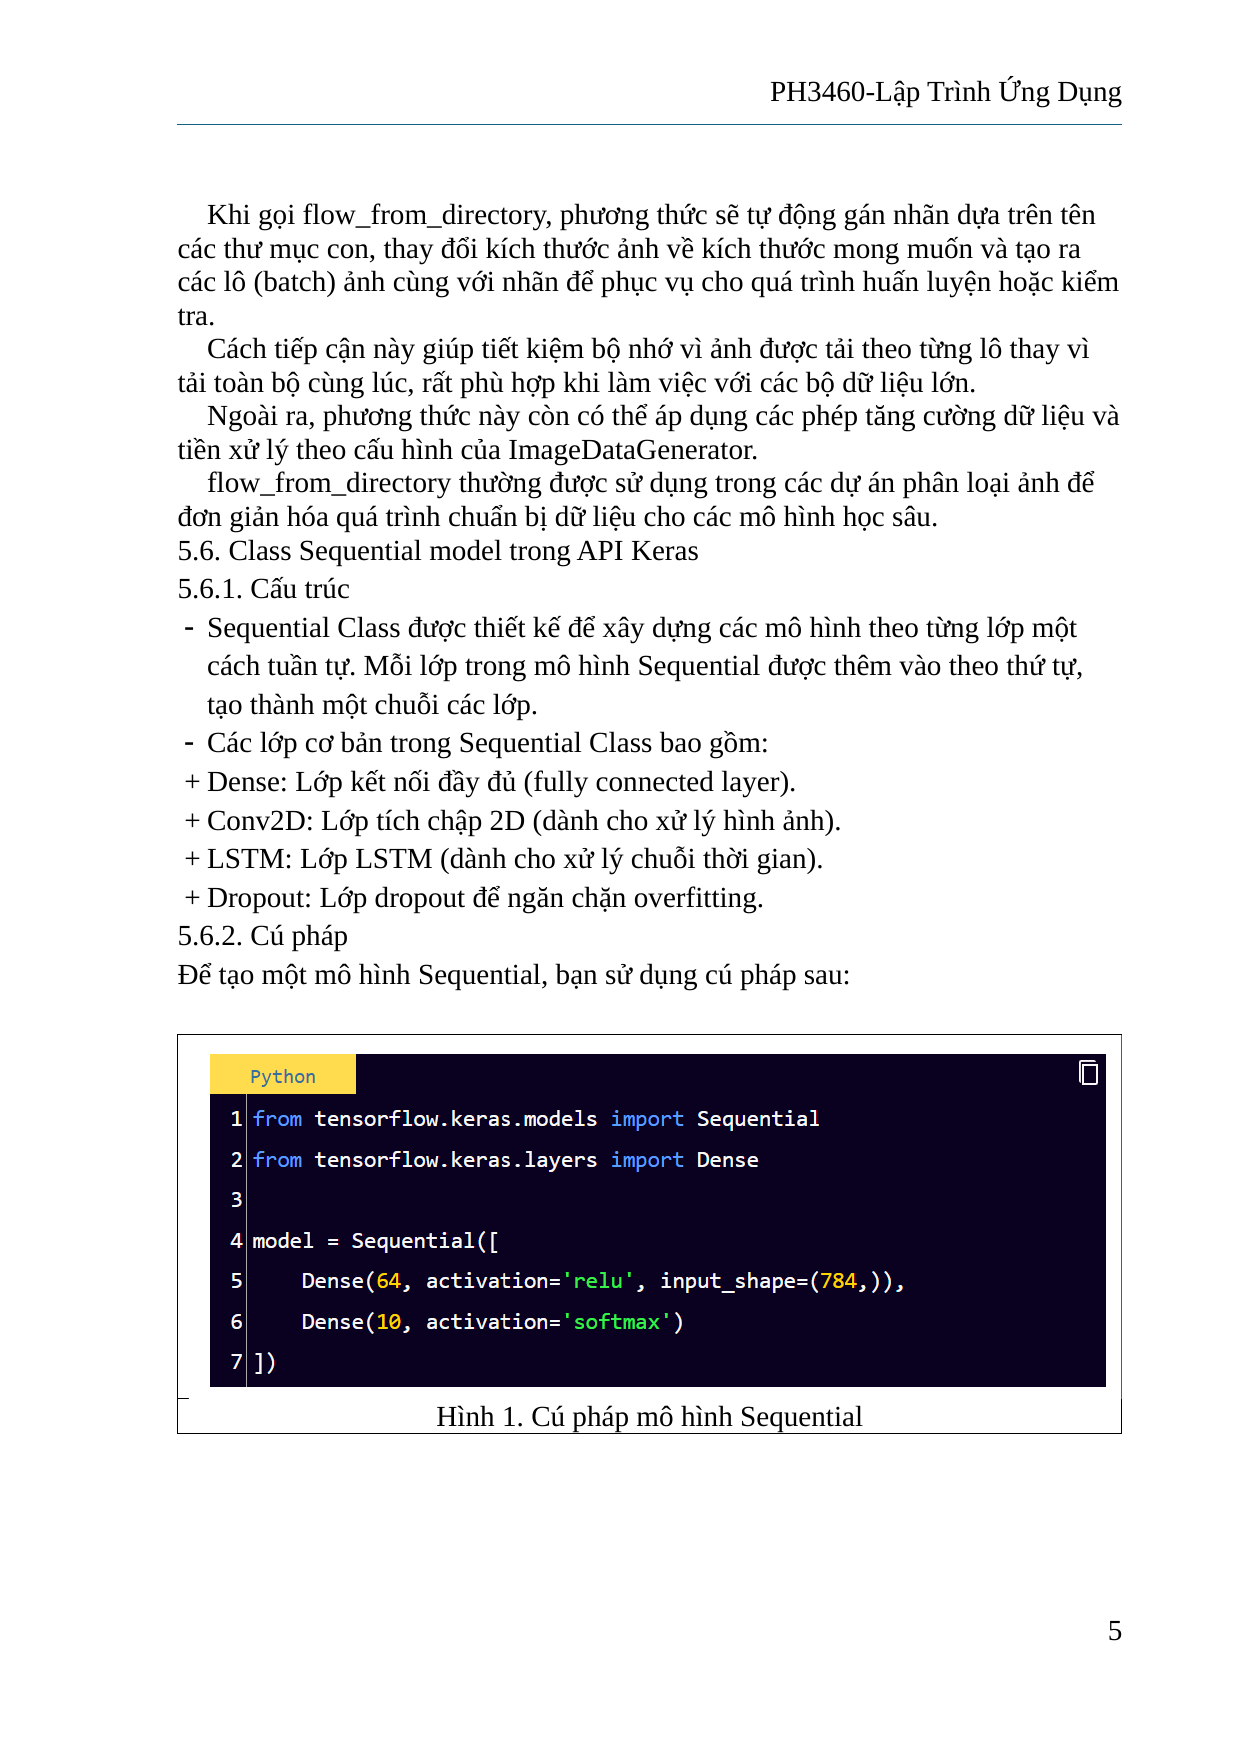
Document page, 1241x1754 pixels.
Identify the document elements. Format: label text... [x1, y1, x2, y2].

list Dropout: Lớp dropout để ngăn chặn overfitting. [184, 880, 1122, 913]
picture [188, 1035, 1122, 1399]
text Khi gọi flow_from_directory, phương thức sẽ tự động gán nhãn dựa trên tên các thư mục con, thay đổi kích thước ảnh về kích thước mong muốn và tạo ra các lô (batch) ảnh cùng với nhãn để phục vụ cho quá trình huấn luyện hoặc kiểm tra. [177, 197, 1122, 331]
list Dense: Lớp kết nối đầy đủ (fully connected layer). [184, 764, 1122, 798]
text Ngoài ra, phương thức này còn có thể áp dụng các phép tăng cường dữ liệu và tiền xử lý theo cấu hình của ImageDataGenerator. [177, 398, 1122, 466]
list Các lớp cơ bản trong Sequential Class bao gồm: [184, 725, 1122, 759]
text Cách tiếp cận này giúp tiết kiệm bộ nhớ vì ảnh được tải theo từng lô thay vì tải toàn bộ cùng lúc, rất phù hợp khi làm việc với các bộ dữ liệu lớn. [177, 331, 1122, 398]
list Conv2D: Lớp tích chập 2D (dành cho xử lý hình ảnh). [184, 803, 1122, 836]
list Sequential Class được thiết kế để xây dựng các mô hình theo từng lớp một cách tuần tự. Mỗi lớp trong mô hình Sequential được thêm vào theo thứ tự, tạo thành một chuỗi các lớp. [184, 610, 1122, 720]
subtitle Class Sequential model trong API Keras [177, 533, 1122, 566]
list LSTM: Lớp LSTM (dành cho xử lý chuỗi thời gian). [184, 841, 1122, 875]
text flow_from_directory thường được sử dụng trong các dự án phân loại ảnh để đơn giản hóa quá trình chuẩn bị dữ liệu cho các mô hình học sâu. [177, 466, 1122, 533]
text Để tạo một mô hình Sequential, bạn sử dụng cú pháp sau: [177, 957, 1122, 990]
table_header [178, 1035, 188, 1398]
subtitle Cú pháp [177, 918, 1122, 952]
subtitle Cấu trúc [177, 571, 1122, 605]
table_cell Cú pháp mô hình Sequential [178, 1399, 1121, 1433]
